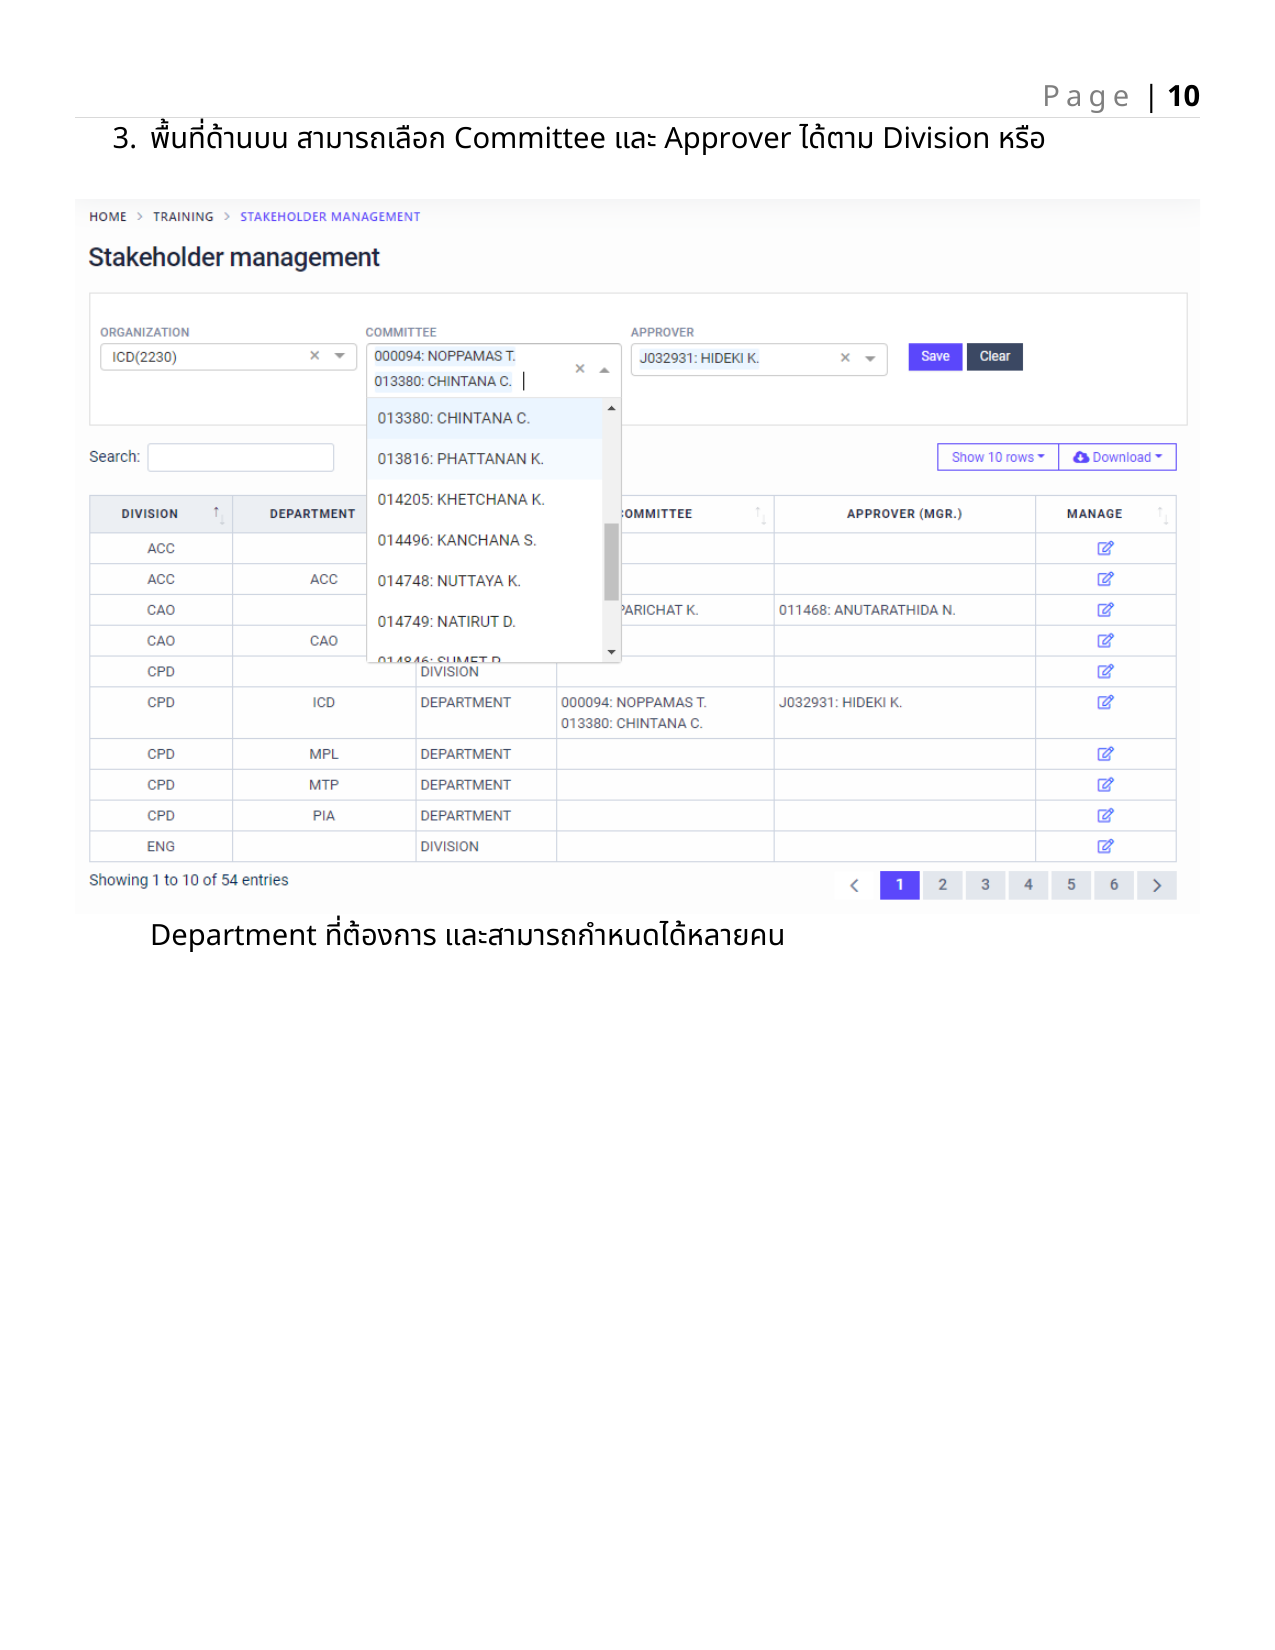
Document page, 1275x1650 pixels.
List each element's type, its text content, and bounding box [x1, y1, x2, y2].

picture [75, 199, 1200, 914]
list พื้นที่ด้านบน สามารถเลือก Committee และ Approver ได้ตาม Division หรือ Department ที่ต้องการ และสามารถกำหนดได้หลายคน [112, 914, 1200, 1001]
list พื้นที่ด้านบน สามารถเลือก Committee และ Approver ได้ตาม Division หรือ Department ที่ต้องการ และสามารถกำหนดได้หลายคน [112, 118, 1200, 199]
